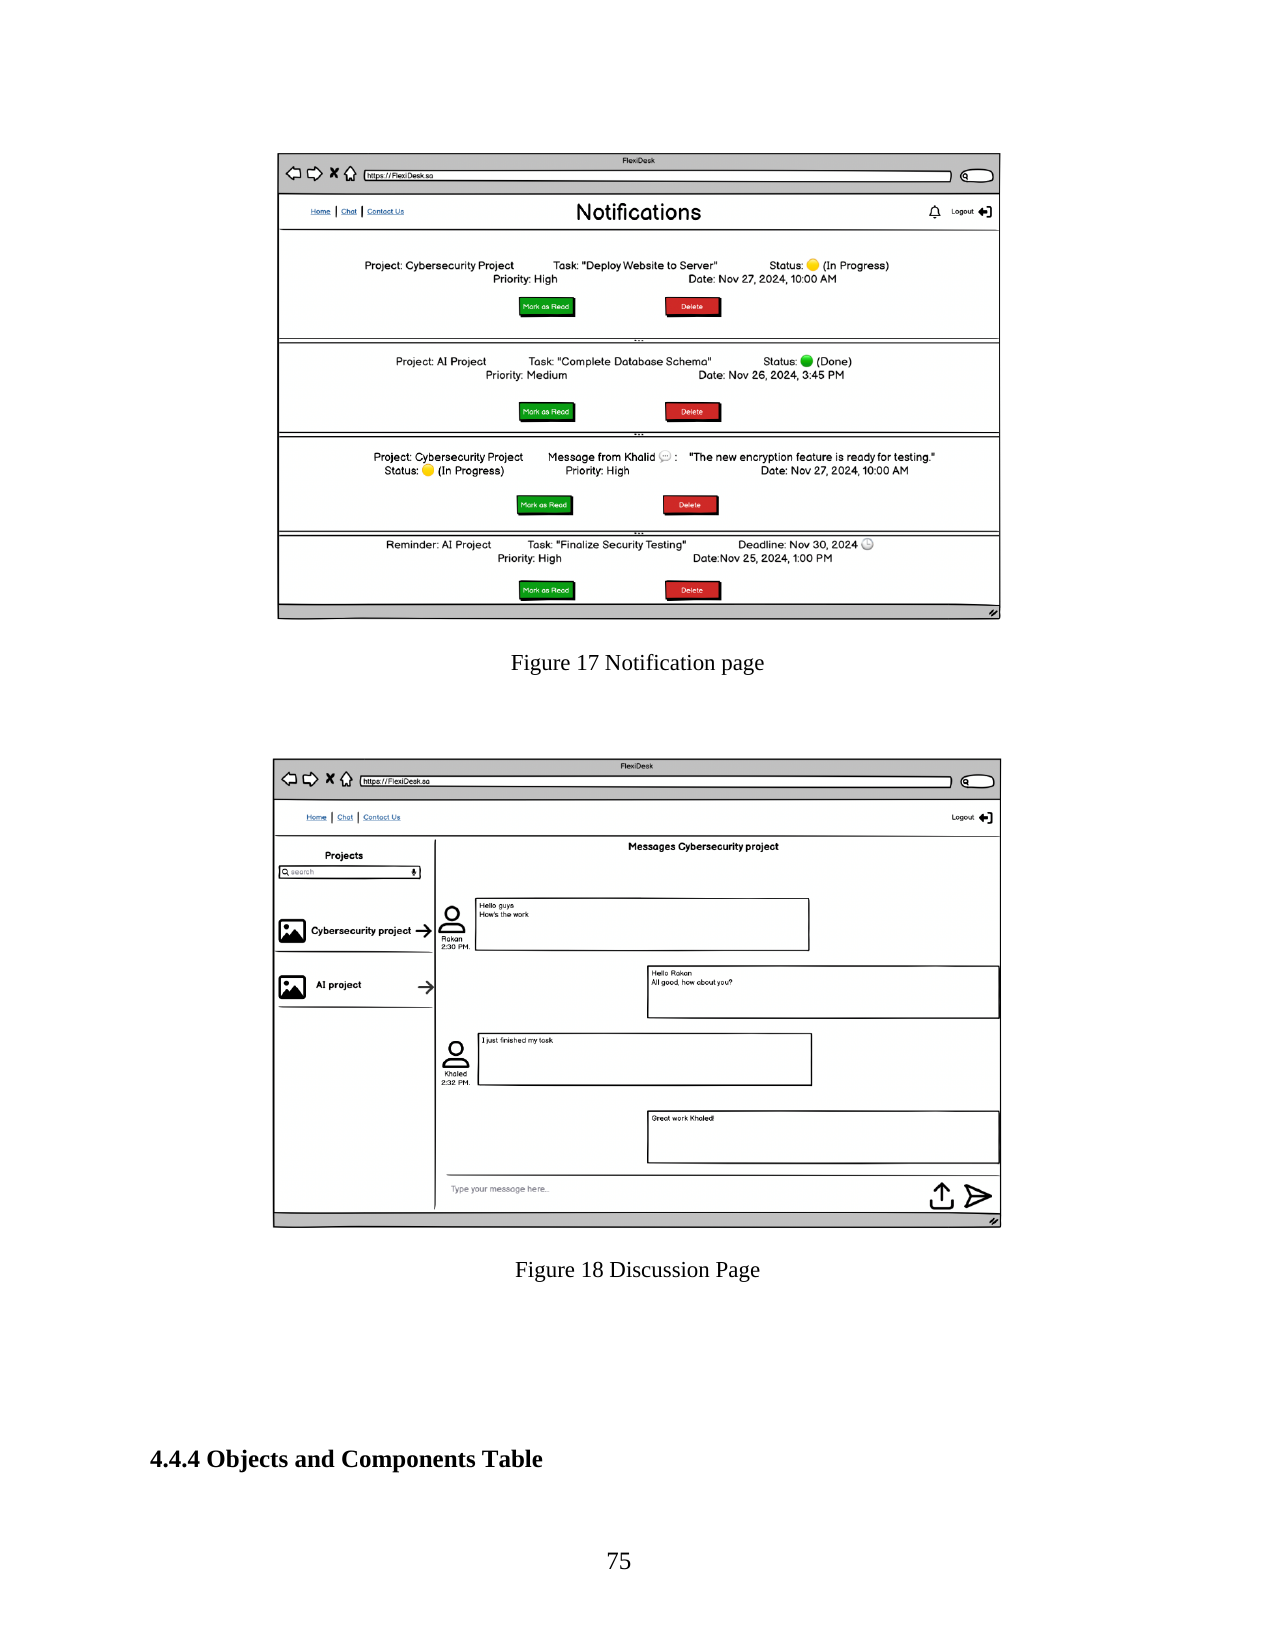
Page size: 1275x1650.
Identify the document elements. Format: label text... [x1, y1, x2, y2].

text Figure 18 Discussion Page [150, 1256, 1125, 1282]
text 4.4.4 Objects and Components Table [150, 1444, 1125, 1473]
text Figure 17 Notification page [150, 649, 1125, 676]
picture [270, 756, 1005, 1230]
picture [273, 150, 1002, 623]
